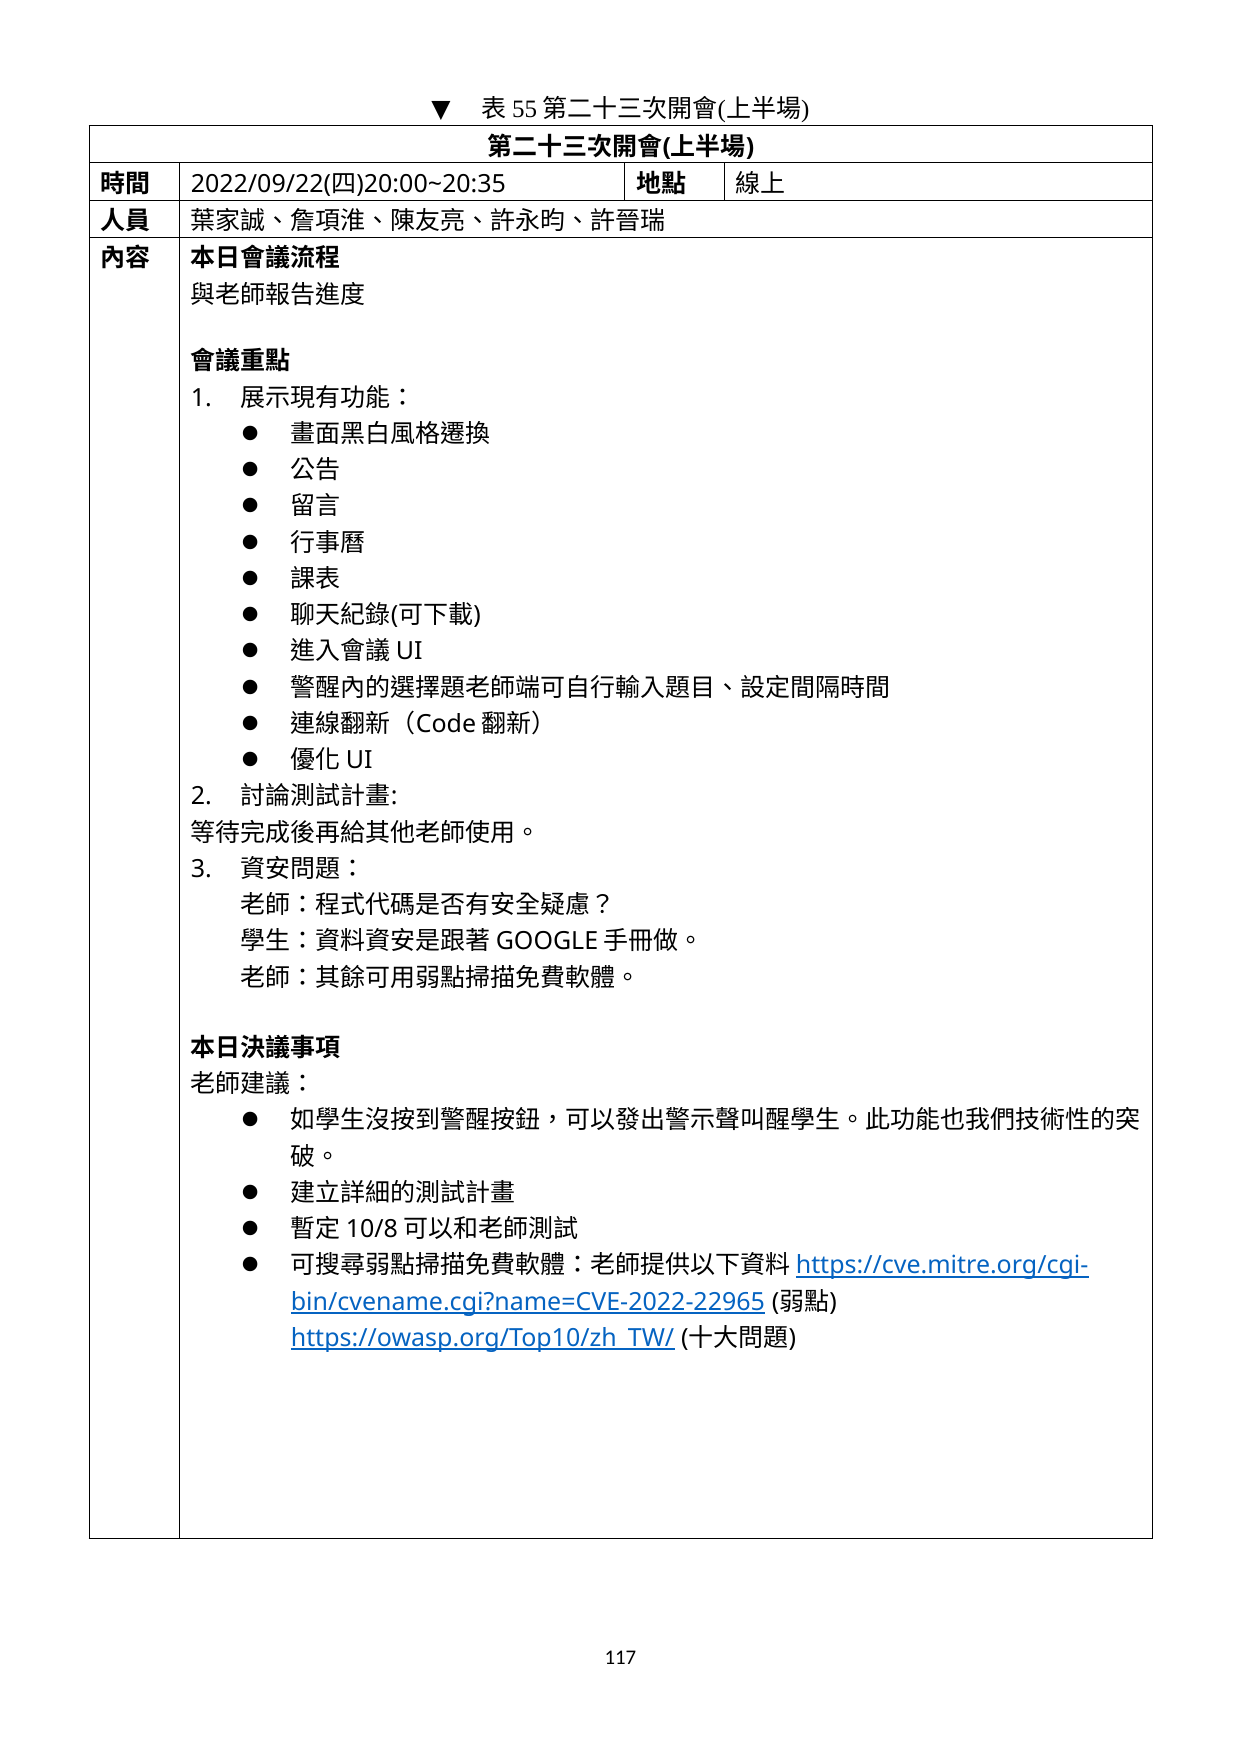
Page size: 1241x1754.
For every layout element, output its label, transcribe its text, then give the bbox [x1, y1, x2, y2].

table_cell 內容 [90, 238, 179, 1538]
table_cell 2022/09/22(四)20:00~20:35 [180, 163, 624, 199]
table_cell 本日會議流程 與老師報告進度 會議重點 展示現有功能： 畫面黑白風格遷換 公告 留言 行事曆 課表 聊天紀錄(可下載) 進入會議UI 警醒內的選擇題老師端可自行輸入題目、設定間隔時間 連線翻新（Code翻新） 優化UI 討論測試計畫: 等待完成後再給其他老師使用。 資安問題： 老師：程式代碼是否有安全疑慮？ 學生：資料資安是跟著GOOGLE手冊做。 老師：其餘可用弱點掃描免費軟體。 本日決議事項 老師建議： 如學生沒按到警醒按鈕，可以發出警示聲叫醒學生。此功能也我們技術性的突破。 建立詳細的測試計畫 暫定10/8可以和老師測試 可搜尋弱點掃描免費軟體：老師提供以下資料https://cve.mitre.org/cgi-bin/cvename.cgi?name=CVE-2022-22965 (弱點) https://owasp.org/Top10/zh_TW/ (十大問題) [180, 238, 1152, 1538]
table_cell 時間 [90, 163, 179, 199]
table_cell 人員 [90, 201, 179, 237]
table_cell 線上 [725, 163, 1152, 199]
list 表 55 第二十三次開會(上半場) [89, 89, 1152, 125]
table_header 第二十三次開會(上半場) [90, 126, 1152, 162]
table_cell 地點 [625, 163, 724, 199]
table_cell 葉家誠、詹項淮、陳友亮、許永昀、許晉瑞 [180, 201, 1152, 237]
